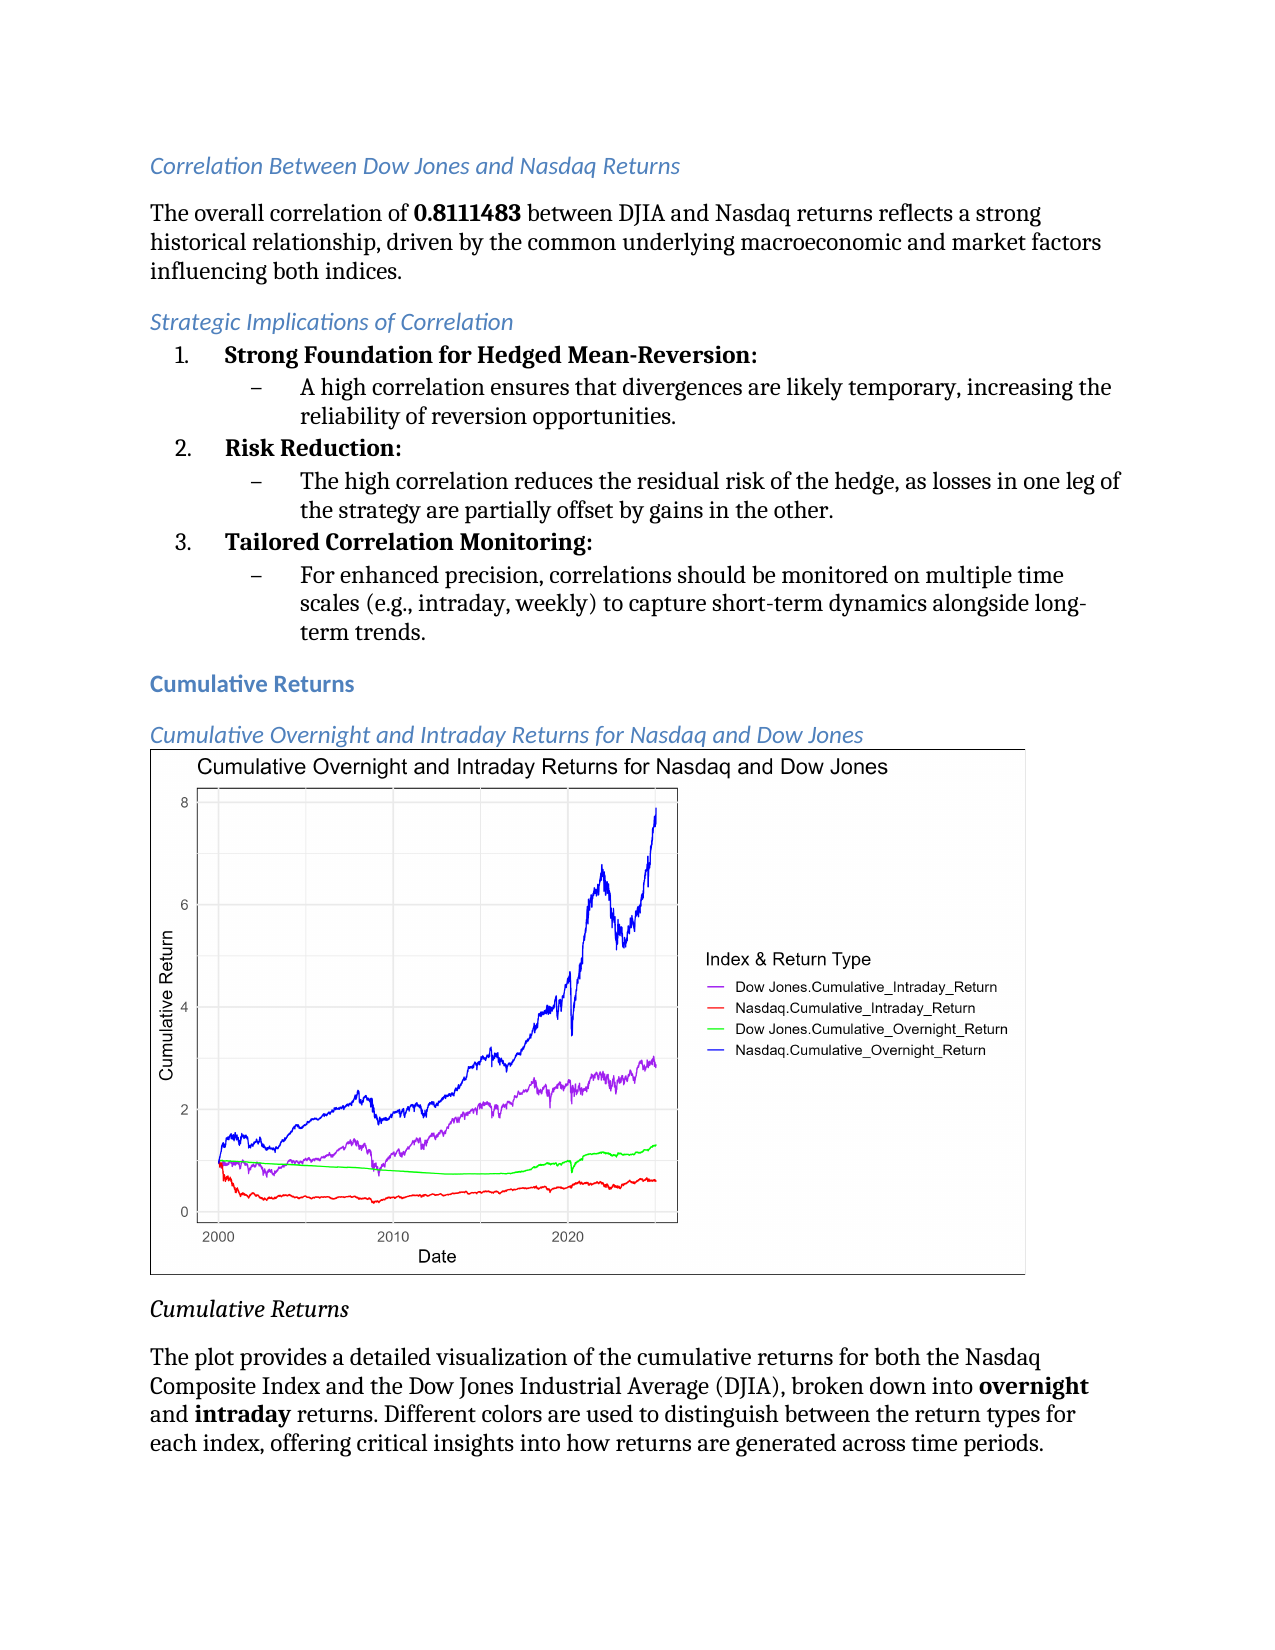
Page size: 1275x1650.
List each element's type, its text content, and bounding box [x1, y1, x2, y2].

list Tailored Correlation Monitoring: [175, 528, 1125, 557]
list For enhanced precision, correlations should be monitored on multiple time scales (e.g., intraday, weekly) to capture short-term dynamics alongside long-term trends. [250, 561, 1125, 647]
subtitle Cumulative Returns [150, 668, 1125, 698]
list Strong Foundation for Hedged Mean-Reversion: [175, 341, 1125, 369]
picture [150, 749, 1025, 1275]
list A high correlation ensures that divergences are likely temporary, increasing the reliability of reversion opportunities. [250, 373, 1125, 431]
list The high correlation reduces the residual risk of the hedge, as losses in one leg of the strategy are partially offset by gains in the other. [250, 467, 1125, 524]
text The plot provides a detailed visualization of the cumulative returns for both the Nasdaq Composite Index and the Dow Jones Industrial Average (DJIA), broken down into overnight and intraday returns. Different colors are used to distinguish between the return types for each index, offering critical insights into how returns are generated across time periods. [150, 1343, 1125, 1458]
text Cumulative Returns [150, 1295, 1125, 1324]
list Risk Reduction: [175, 434, 1125, 463]
text The overall correlation of 0.8111483 between DJIA and Nasdaq returns reflects a strong historical relationship, driven by the common underlying macroeconomic and market factors influencing both indices. [150, 199, 1125, 286]
subtitle Correlation Between Dow Jones and Nasdaq Returns [150, 150, 1125, 181]
subtitle Strategic Implications of Correlation [150, 306, 1125, 337]
subtitle Cumulative Overnight and Intraday Returns for Nasdaq and Dow Jones [150, 719, 1125, 749]
